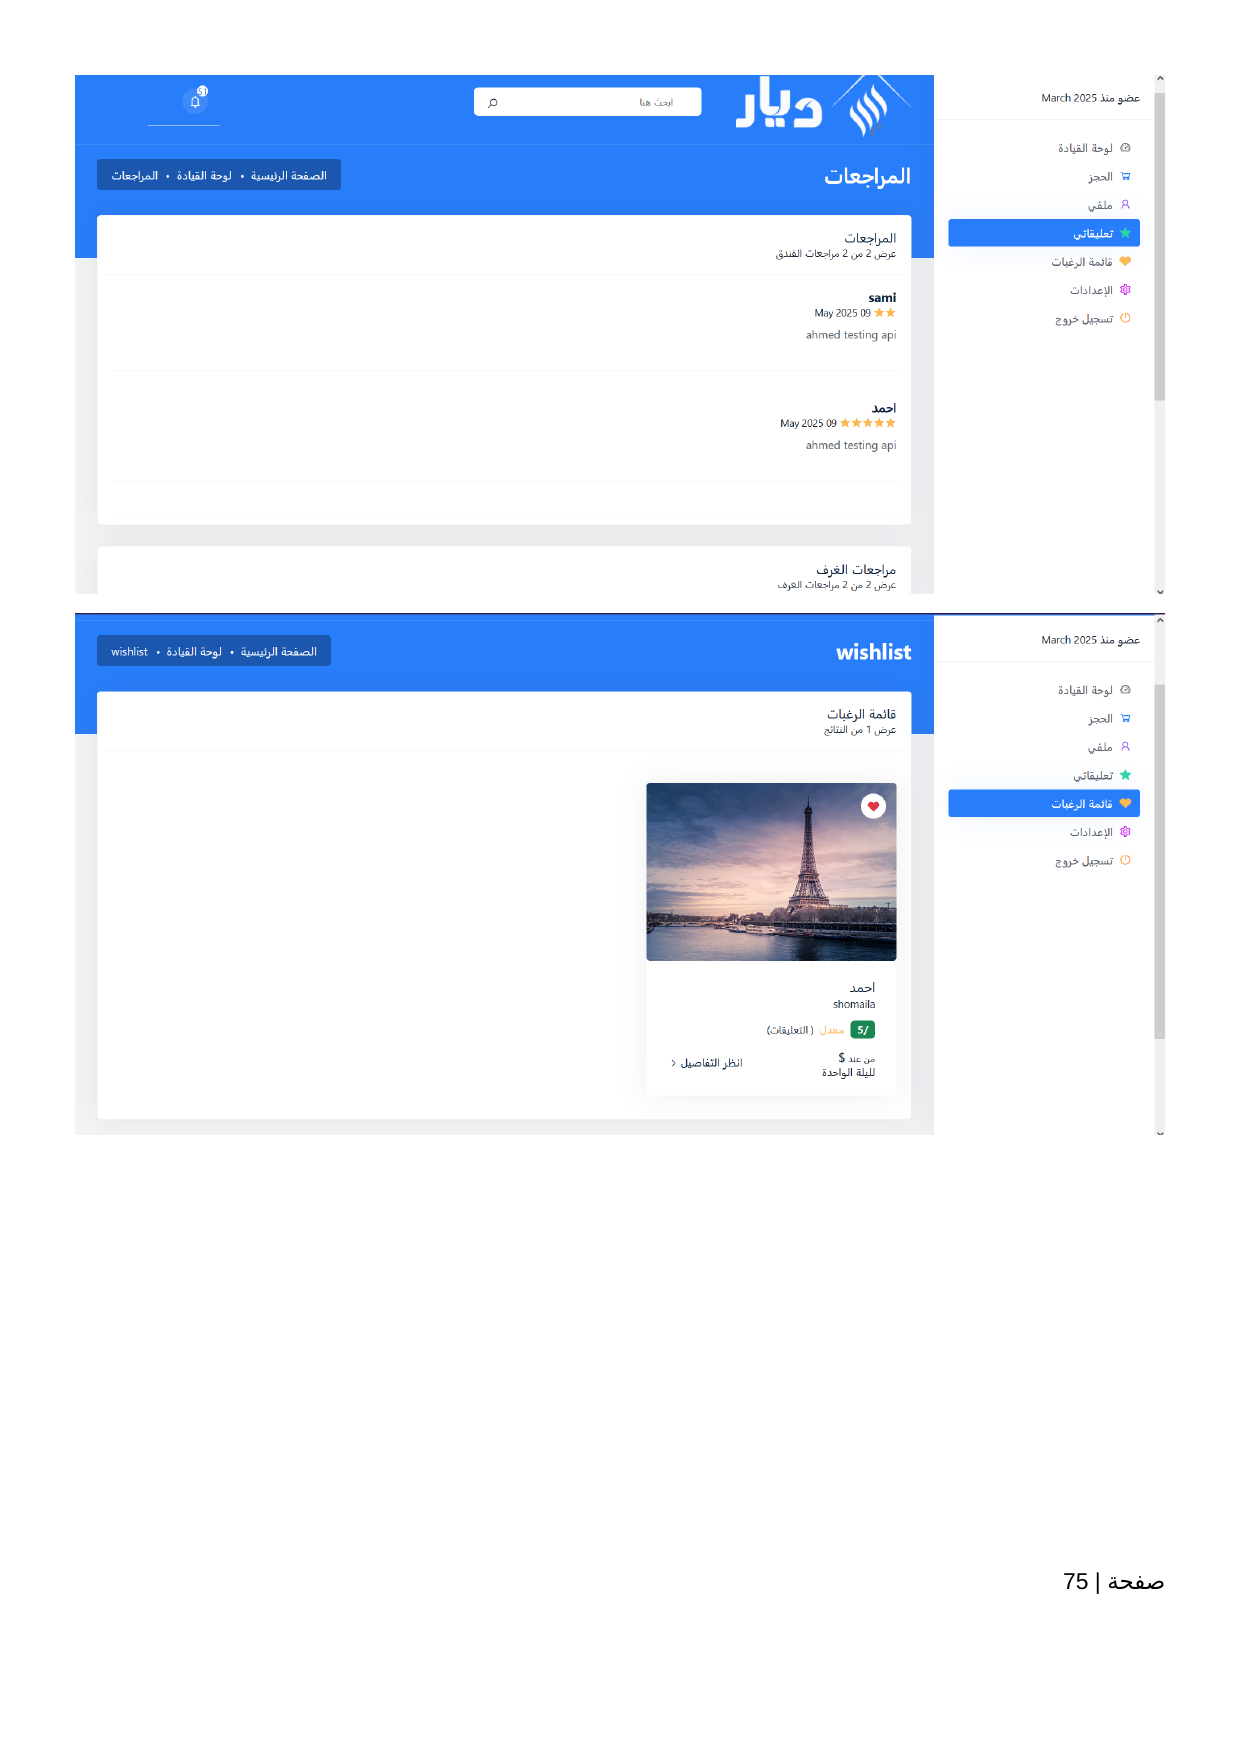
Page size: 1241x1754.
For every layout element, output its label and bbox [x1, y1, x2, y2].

picture [75, 75, 1166, 594]
picture [75, 613, 1166, 1135]
